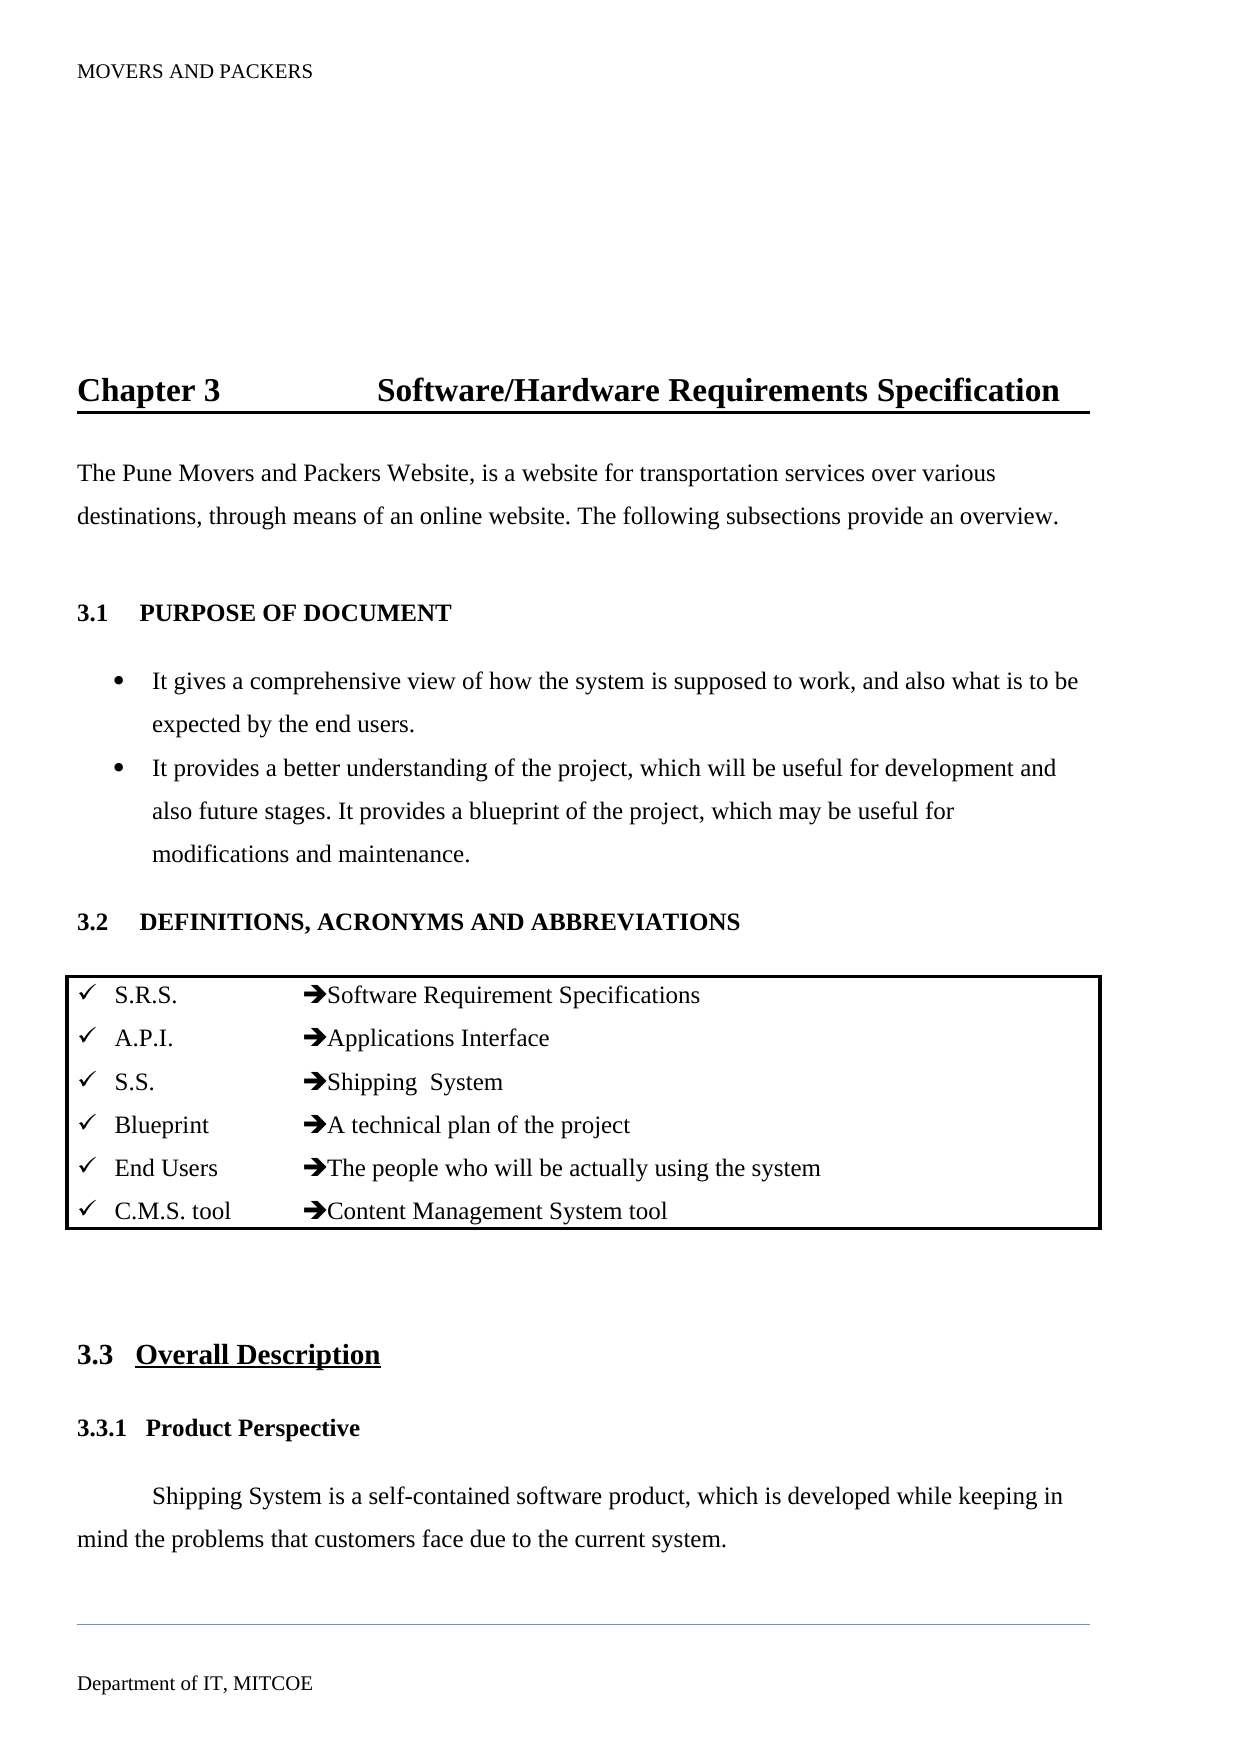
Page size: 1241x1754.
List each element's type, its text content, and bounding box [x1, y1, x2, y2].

list Blueprint A technical plan of the project [69, 1104, 1098, 1138]
list It provides a better understanding of the project, which will be useful for development and also future stages. It provides a blueprint of the project, which may be useful for modifications and maintenance. [114, 753, 1090, 868]
list End Users The people who will be actually using the system [69, 1148, 1098, 1182]
list A.P.I. Applications Interface [69, 1018, 1098, 1052]
text Shipping System is a self-contained software product, which is developed while keeping in mind the problems that customers face due to the current system. [77, 1481, 1090, 1553]
list S.R.S. Software Requirement Specifications [69, 978, 1098, 1009]
text 3.1 PURPOSE OF DOCUMENT [77, 598, 1090, 627]
list C.M.S. tool Content Management System tool [69, 1191, 1098, 1227]
text The Pune Movers and Packers Website, is a website for transportation services over various destinations, through means of an online website. The following subsections provide an overview. [77, 458, 1090, 530]
text 3.3.1 Product Perspective [77, 1413, 1090, 1442]
list S.S. Shipping System [69, 1061, 1098, 1095]
text Chapter 3 Software/Hardware Requirements Specification [77, 371, 1090, 411]
text 3.3 Overall Description [77, 1337, 1090, 1371]
list It gives a comprehensive view of how the system is supposed to work, and also what is to be expected by the end users. [114, 666, 1090, 738]
text 3.2 DEFINITIONS, ACRONYMS AND ABBREVIATIONS [77, 907, 1090, 936]
